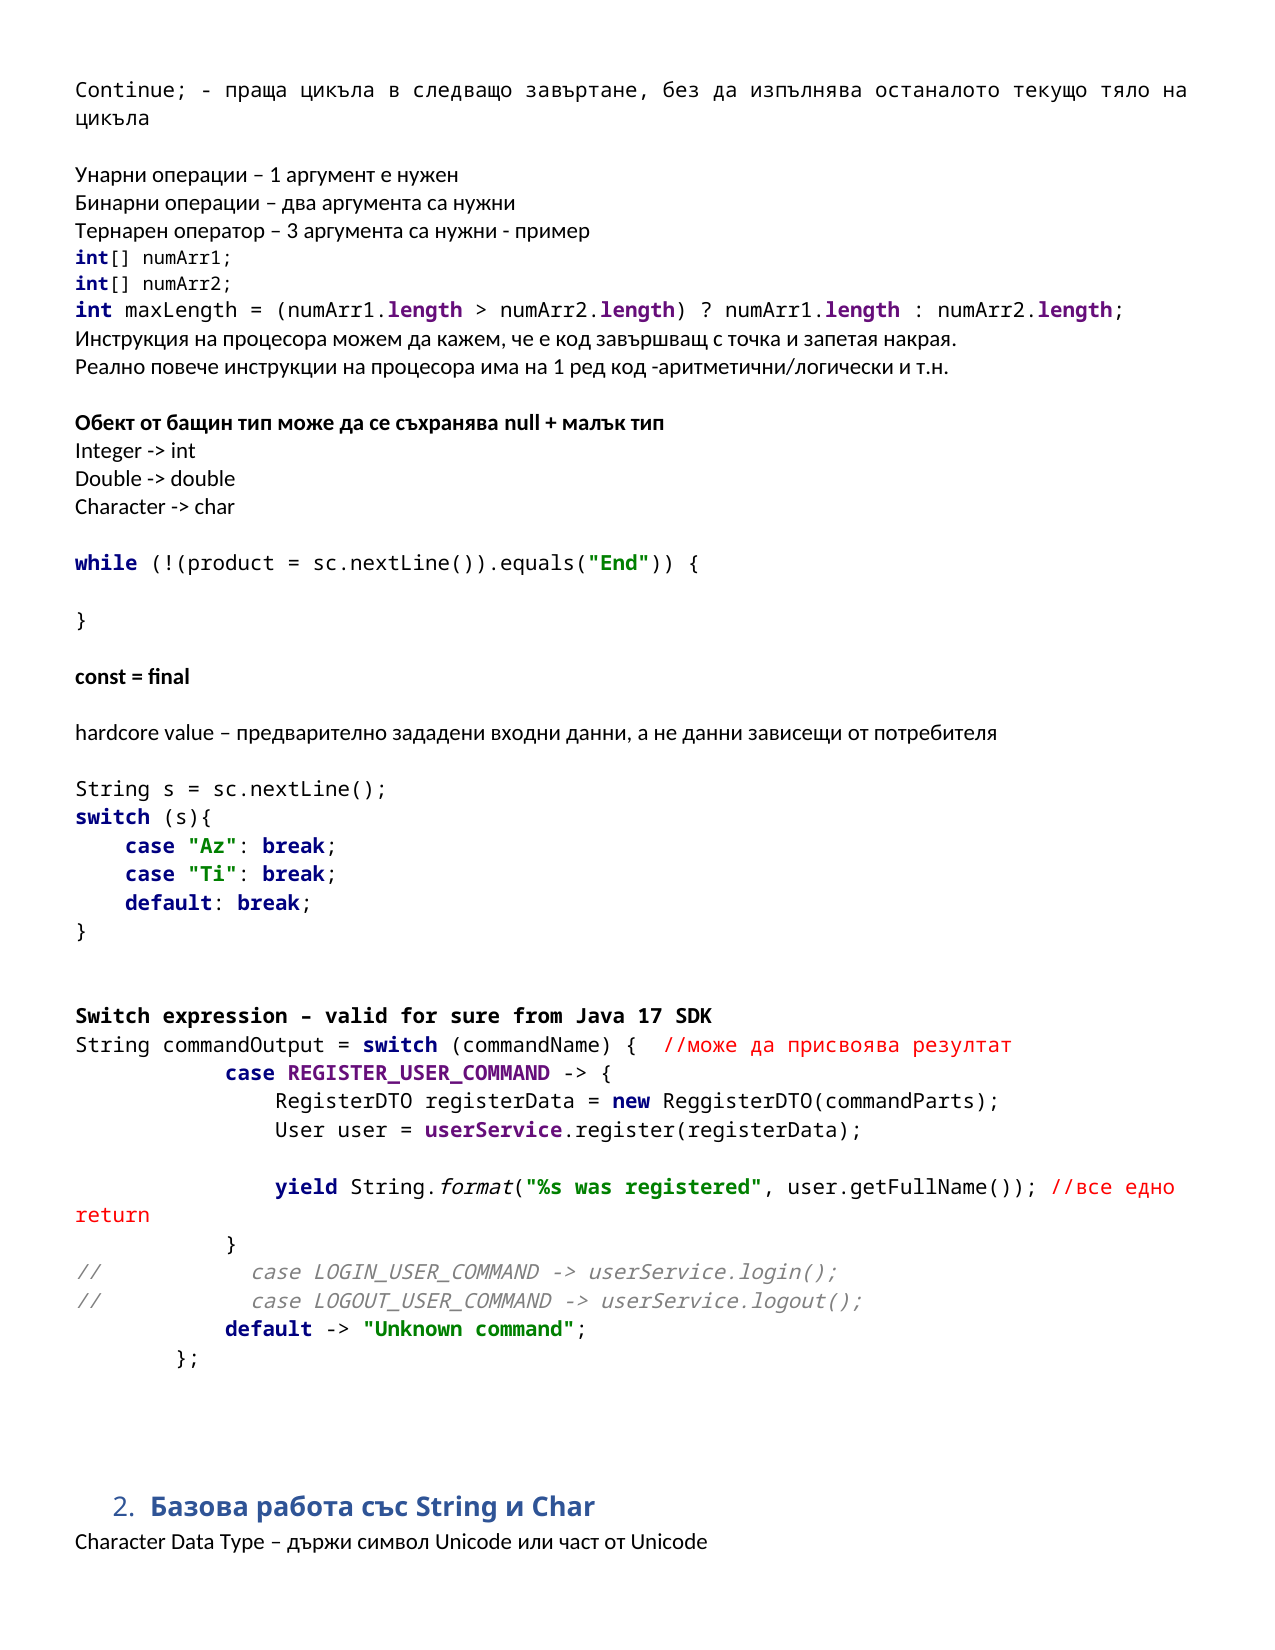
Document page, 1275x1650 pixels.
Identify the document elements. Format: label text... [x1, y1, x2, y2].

subtitle Базова работа със String и Char [112, 1487, 1200, 1524]
text int[] numArr1; int[] numArr2; int maxLength = (numArr1.length > numArr2.length) ? numArr1.length : numArr2.length; [75, 244, 1200, 324]
text Switch expression – valid for sure from Java 17 SDK [75, 1001, 1200, 1030]
text Integer -> int [75, 436, 1200, 464]
text Double -> double [75, 464, 1200, 492]
text const = final [75, 662, 1200, 690]
text Character Data Type – държи символ Unicode или част от Unicode [75, 1527, 1200, 1555]
text Continue; - праща цикъла в следващо завъртане, без да изпълнява останалото текущо тяло на цикъла [75, 75, 1200, 132]
text Character -> char [75, 492, 1200, 520]
text Унарни операции – 1 аргумент е нужен [75, 160, 1200, 188]
text Реално повече инструкции на процесора има на 1 ред код -аритметични/логически и т.н. [75, 352, 1200, 380]
text Oбект от бащин тип може да се съхранява null + малък тип [75, 408, 1200, 436]
text hardcore value – предварително зададени входни данни, а не данни зависещи от потребителя [75, 718, 1200, 746]
text while (!(product = sc.nextLine()).equals("End")) { } [75, 548, 1200, 634]
text Инструкция на процесора можем да кажем, че е код завършващ с точка и запетая накрая. [75, 324, 1200, 352]
text String commandOutput = switch (commandName) { //може да присвоява резултат case REGISTER_USER_COMMAND -> { RegisterDTO registerData = new ReggisterDTO(commandParts); User user = userService.register(registerData); yield String.format("%s was registered", user.getFullName()); //все едно return } // case LOGIN_USER_COMMAND -> userService.login(); // case LOGOUT_USER_COMMAND -> userService.logout(); default -> "Unknown command"; }; [75, 1030, 1200, 1371]
text String s = sc.nextLine(); switch (s){ case "Az": break; case "Ti": break; default: break; } [75, 774, 1200, 944]
text Бинарни операции – два аргумента са нужни [75, 188, 1200, 216]
text Тернарен оператор – 3 аргумента са нужни - пример [75, 216, 1200, 244]
